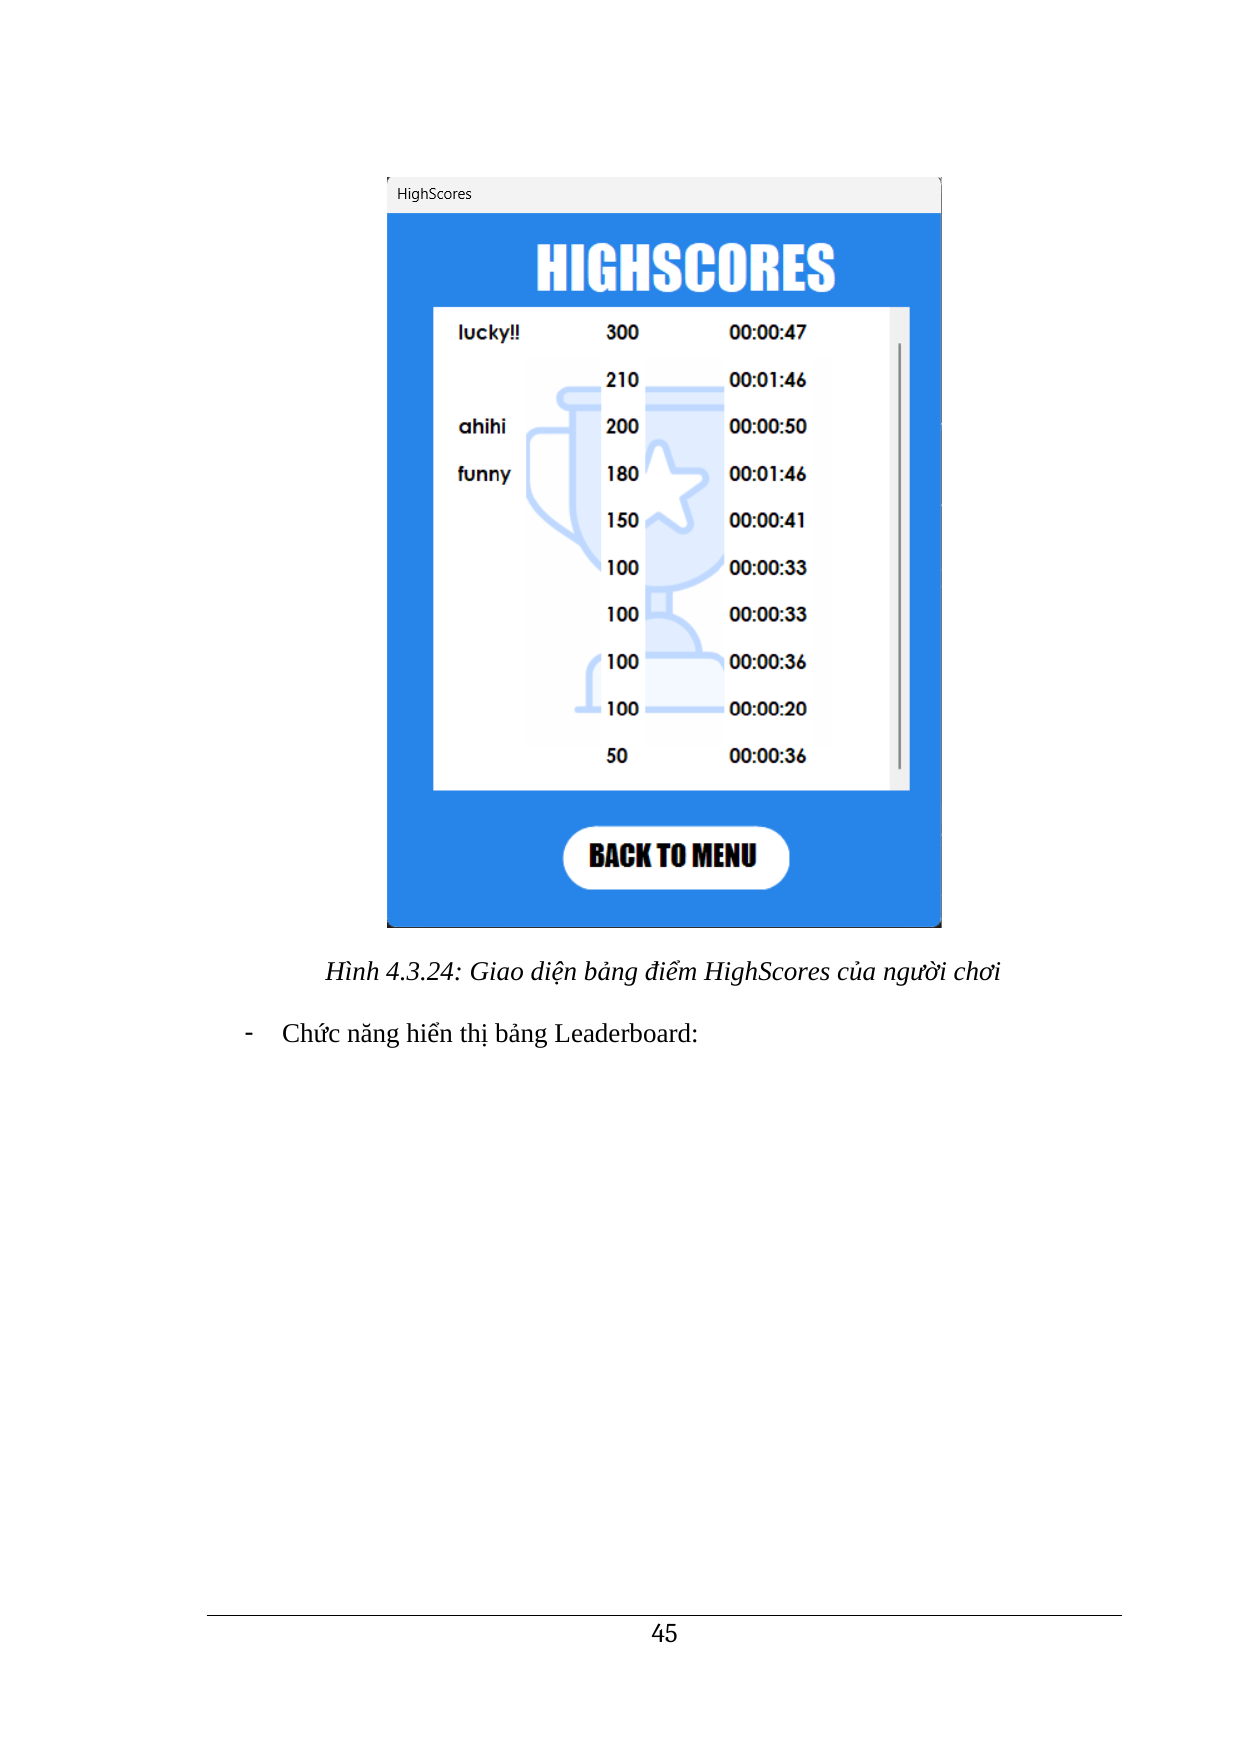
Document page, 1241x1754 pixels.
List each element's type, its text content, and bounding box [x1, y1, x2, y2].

list Chức năng hiển thị bảng Leaderboard: [244, 1014, 1122, 1050]
text Hình 4.3.24: Giao diện bảng điểm HighScores của người chơi [207, 955, 1122, 986]
picture [387, 177, 942, 928]
